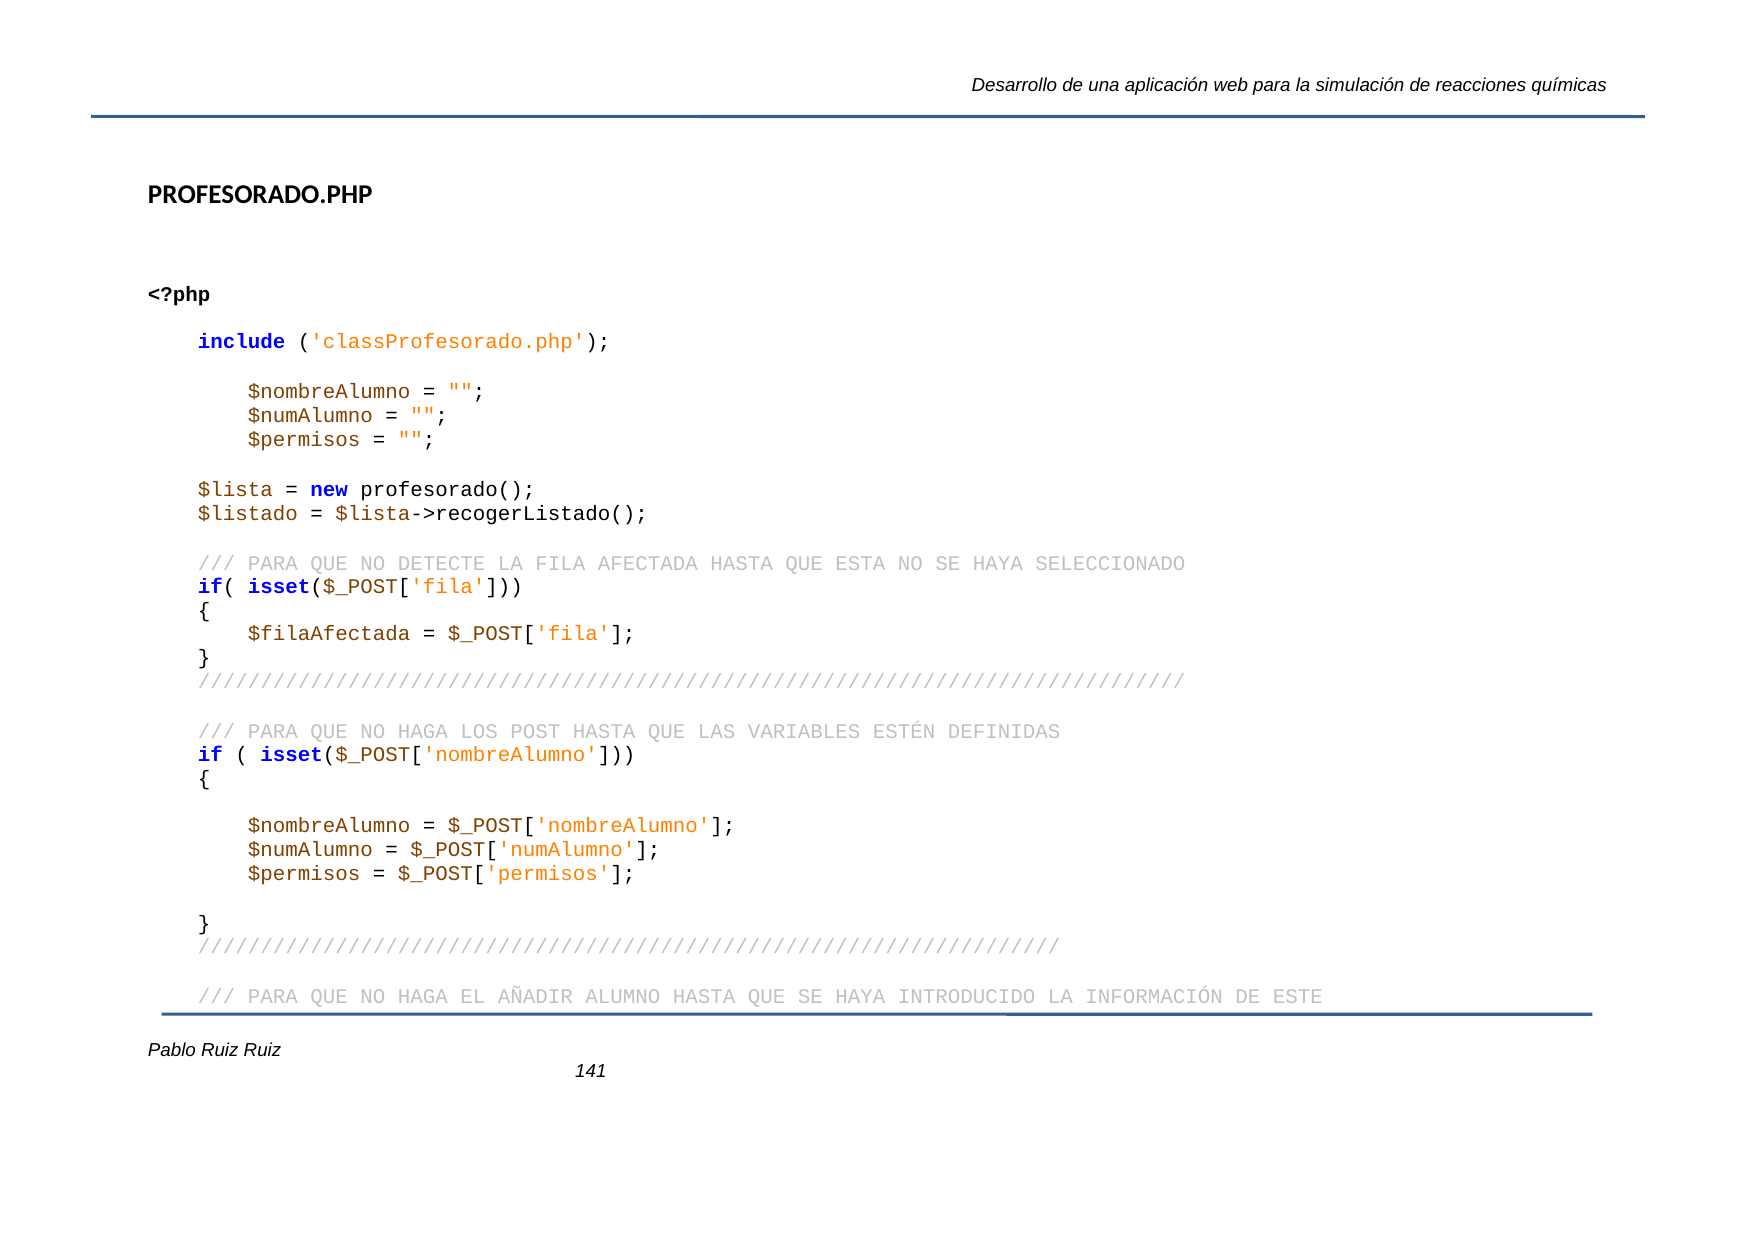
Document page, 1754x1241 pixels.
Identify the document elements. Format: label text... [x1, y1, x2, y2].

text $permisos = $_POST['permisos']; [148, 863, 1606, 886]
text $nombreAlumno = ""; [148, 382, 1606, 405]
text /// PARA QUE NO HAGA LOS POST HASTA QUE LAS VARIABLES ESTÉN DEFINIDAS [148, 721, 1606, 744]
text if ( isset($_POST['nombreAlumno'])) [148, 744, 1606, 768]
text /// PARA QUE NO DETECTE LA FILA AFECTADA HASTA QUE ESTA NO SE HAYA SELECCIONADO [148, 552, 1606, 576]
text $numAlumno = ""; [148, 405, 1606, 429]
text $permisos = ""; [148, 429, 1606, 452]
text { [148, 600, 1606, 623]
text $filaAfectada = $_POST['fila']; [148, 623, 1606, 647]
text $numAlumno = $_POST['numAlumno']; [148, 839, 1606, 863]
text /// PARA QUE NO HAGA EL AÑADIR ALUMNO HASTA QUE SE HAYA INTRODUCIDO LA INFORMACIÓN DE ESTE [148, 986, 1606, 1010]
text include ('classProfesorado.php'); [148, 332, 1606, 355]
text } [148, 647, 1606, 671]
text /////////////////////////////////////////////////////////////////////////////// [148, 671, 1606, 694]
text } [148, 913, 1606, 936]
text PROFESORADO.PHP [148, 177, 1606, 210]
text $listado = $lista->recogerListado(); [148, 502, 1606, 526]
text if( isset($_POST['fila'])) [148, 576, 1606, 600]
text ///////////////////////////////////////////////////////////////////// [148, 936, 1606, 960]
text { [148, 768, 1606, 792]
text $lista = new profesorado(); [148, 479, 1606, 502]
text <?php [148, 284, 1606, 308]
text $nombreAlumno = $_POST['nombreAlumno']; [148, 815, 1606, 839]
